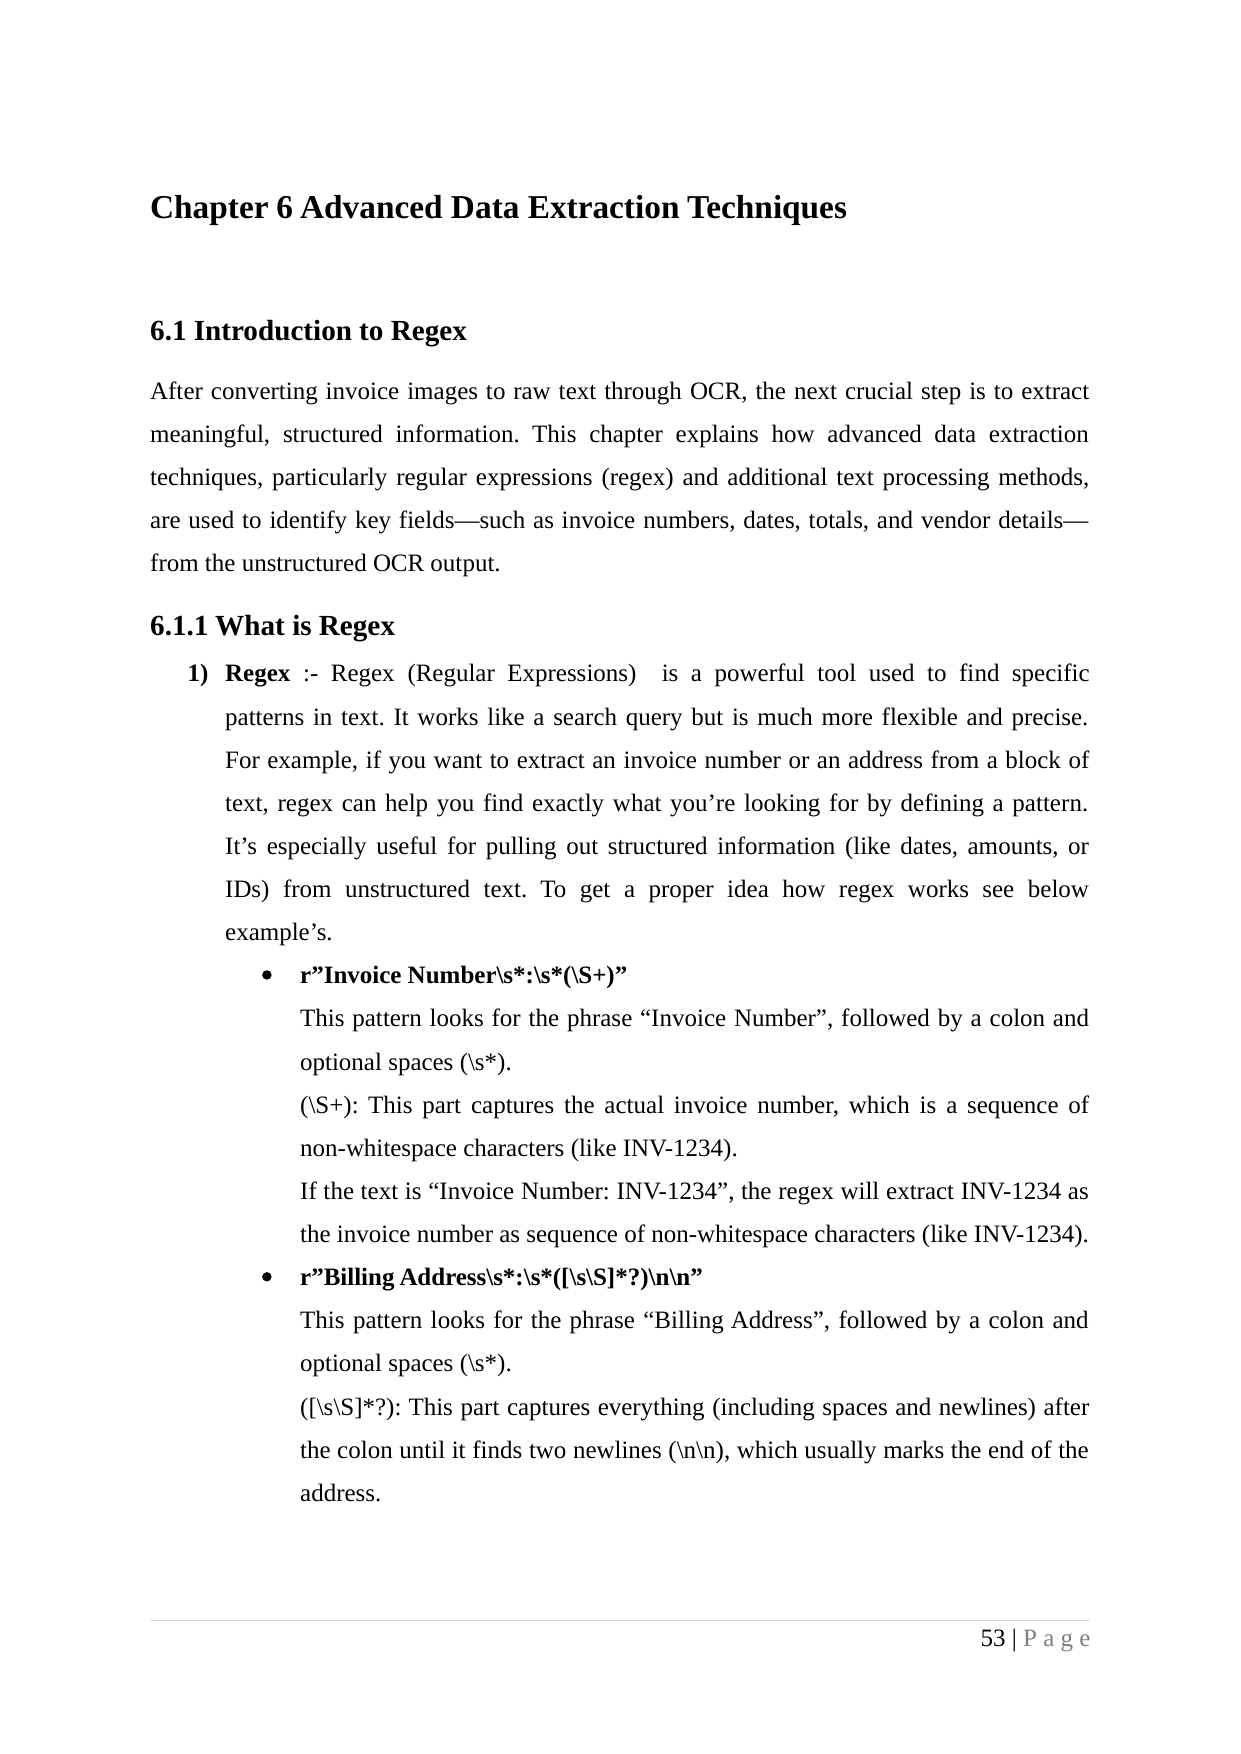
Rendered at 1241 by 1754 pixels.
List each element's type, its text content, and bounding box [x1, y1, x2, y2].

list Regex :- Regex (Regular Expressions) is a powerful tool used to find specific patterns in text. It works like a search query but is much more flexible and precise. For example, if you want to extract an invoice number or an address from a block of text, regex can help you find exactly what you’re looking for by defining a pattern. It’s especially useful for pulling out structured information (like dates, amounts, or IDs) from unstructured text. To get a proper idea how regex works see below example’s. [187, 658, 1090, 946]
subtitle 6.1.1 What is Regex [150, 608, 1090, 642]
text After converting invoice images to raw text through OCR, the next crucial step is to extract meaningful, structured information. This chapter explains how advanced data extraction techniques, particularly regular expressions (regex) and additional text processing methods, are used to identify key fields—such as invoice numbers, dates, totals, and vendor details—from the unstructured OCR output. [150, 376, 1090, 577]
subtitle 6.1 Introduction to Regex [150, 313, 1090, 347]
text If the text is “Invoice Number: INV-1234”, the regex will extract INV-1234 as the invoice number as sequence of non-whitespace characters (like INV-1234). [300, 1176, 1090, 1248]
text (\S+): This part captures the actual invoice number, which is a sequence of non-whitespace characters (like INV-1234). [300, 1090, 1090, 1162]
subtitle Advanced Data Extraction Techniques [150, 187, 1090, 226]
list r”Billing Address\s*:\s*([\s\S]*?)\n\n” [262, 1262, 1090, 1291]
text This pattern looks for the phrase “Invoice Number”, followed by a colon and optional spaces (\s*). [300, 1003, 1090, 1075]
text ([\s\S]*?): This part captures everything (including spaces and newlines) after the colon until it finds two newlines (\n\n), which usually marks the end of the address. [300, 1392, 1090, 1507]
text This pattern looks for the phrase “Billing Address”, followed by a colon and optional spaces (\s*). [300, 1305, 1090, 1377]
list r”Invoice Number\s*:\s*(\S+)” [262, 960, 1090, 989]
